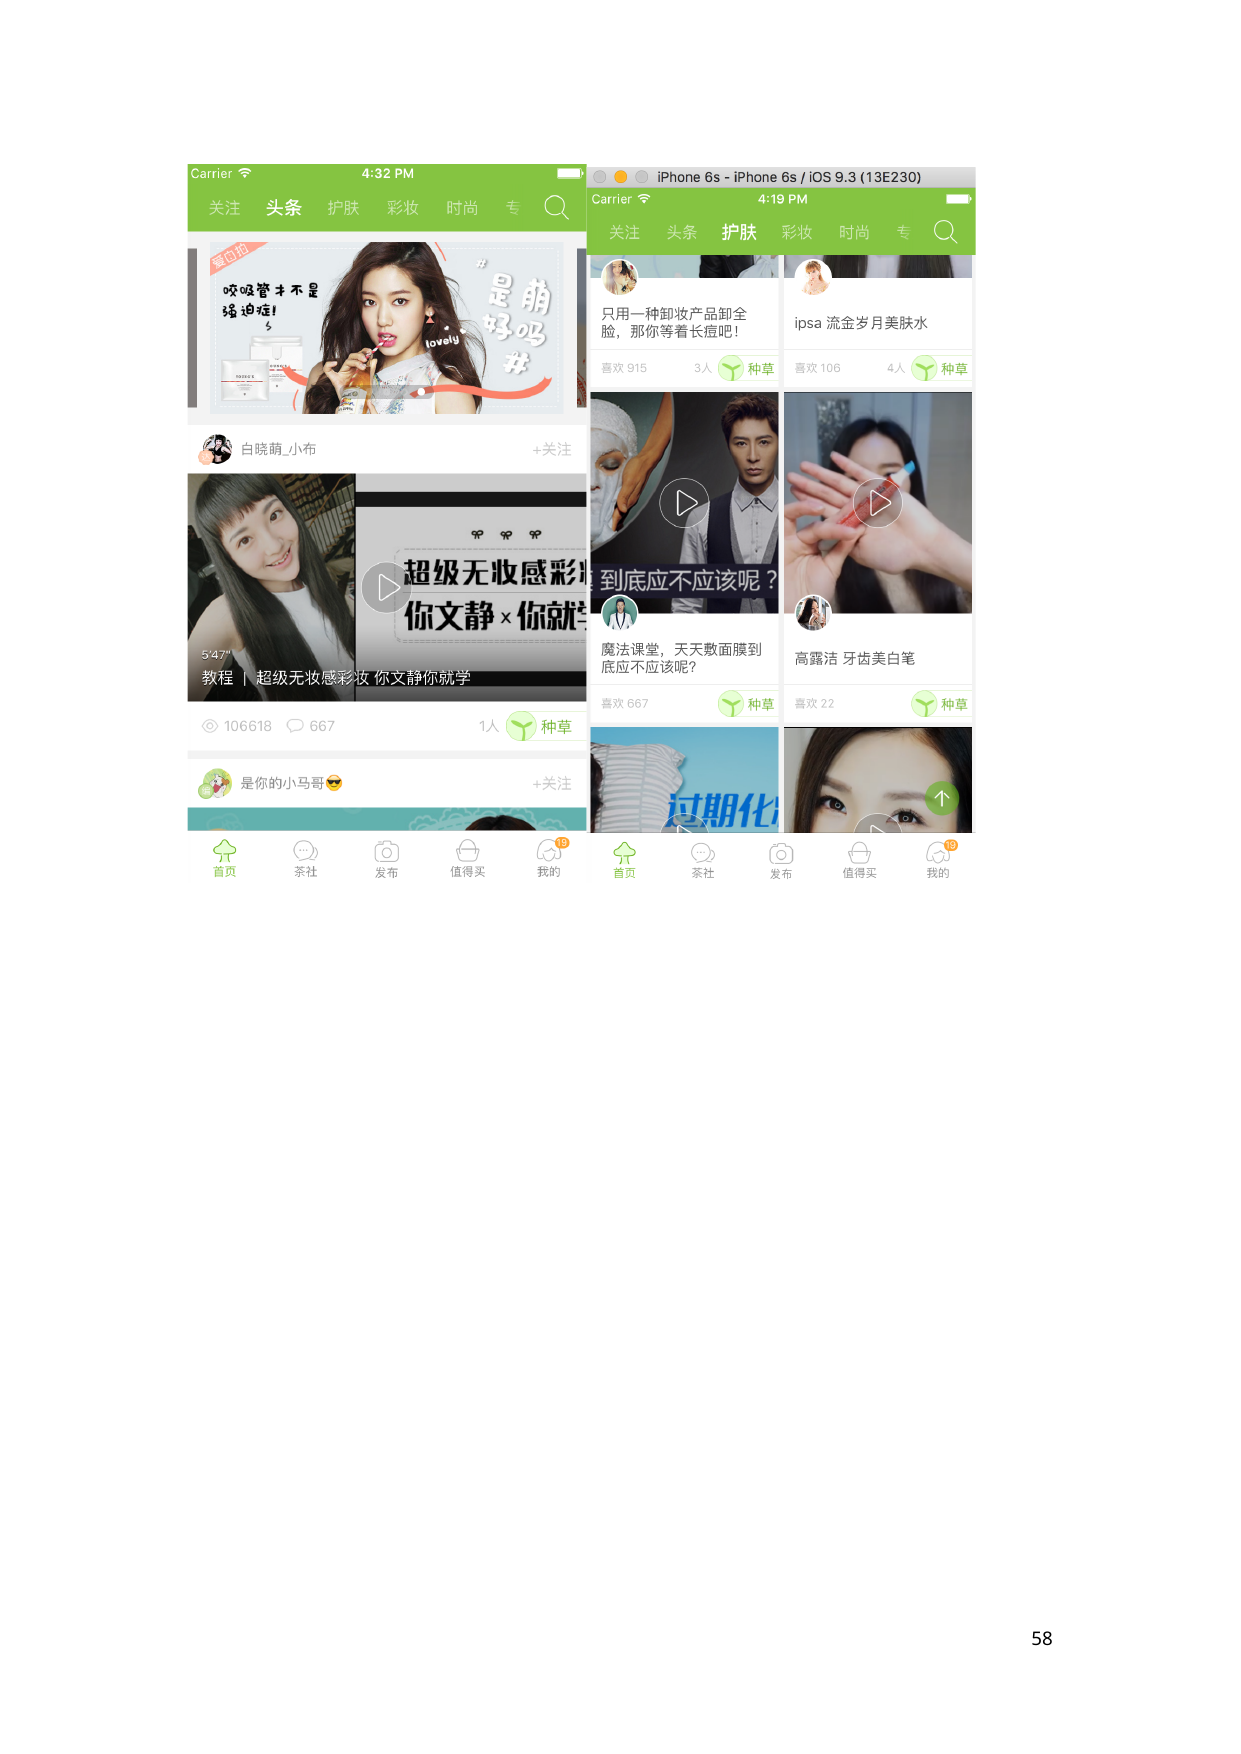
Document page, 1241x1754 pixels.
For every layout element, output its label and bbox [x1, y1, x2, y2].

picture [187, 164, 976, 883]
